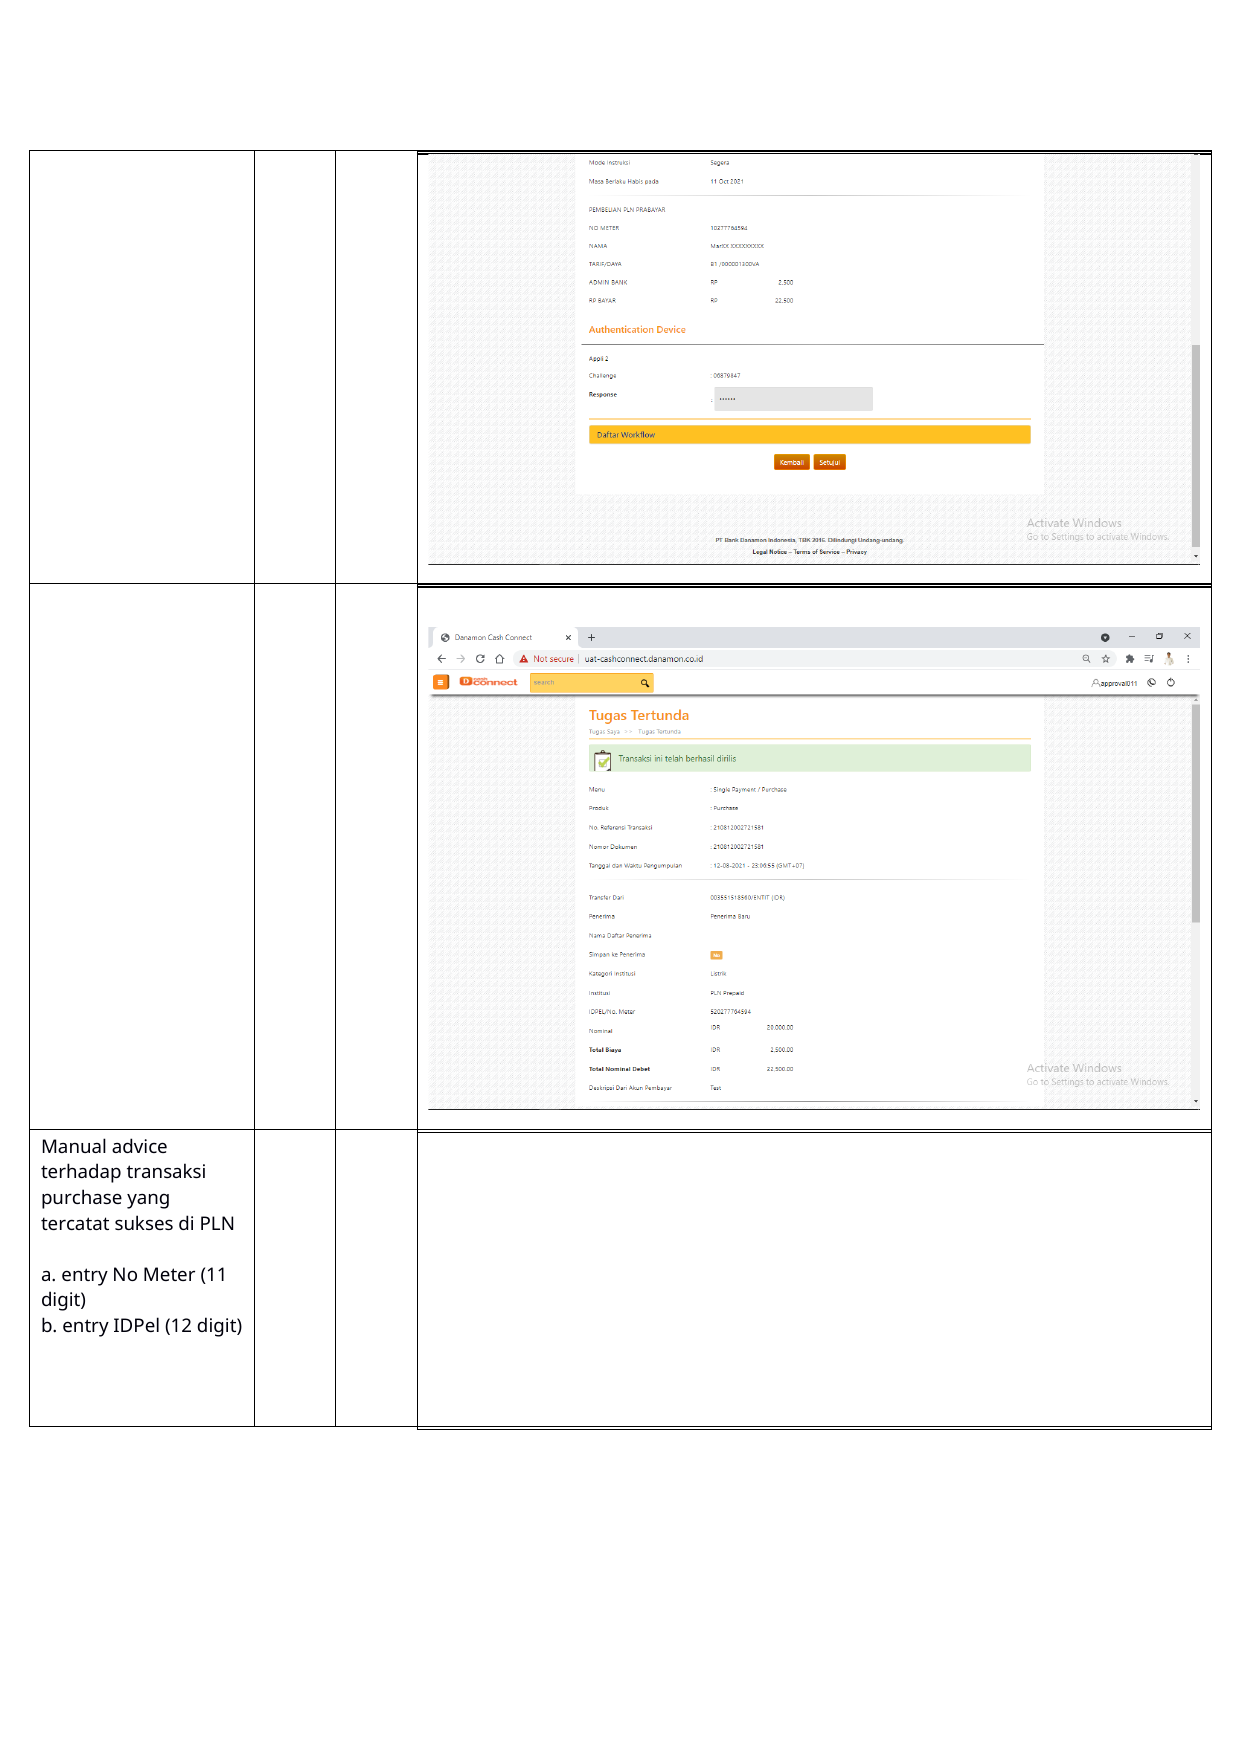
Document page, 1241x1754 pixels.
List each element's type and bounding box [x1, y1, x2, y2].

picture [428, 154, 1200, 565]
table_cell [336, 1130, 417, 1426]
table_cell [255, 1130, 335, 1426]
table_cell [336, 584, 417, 1129]
table_cell [255, 584, 335, 1129]
table_cell [30, 584, 254, 1129]
table_cell [255, 151, 335, 583]
table_cell [336, 151, 417, 583]
table_cell [418, 155, 1211, 583]
picture [428, 627, 1200, 1110]
table_cell [30, 151, 254, 583]
table_cell [418, 588, 1211, 1129]
table_cell [418, 1133, 1211, 1426]
table_cell [30, 1130, 254, 1426]
